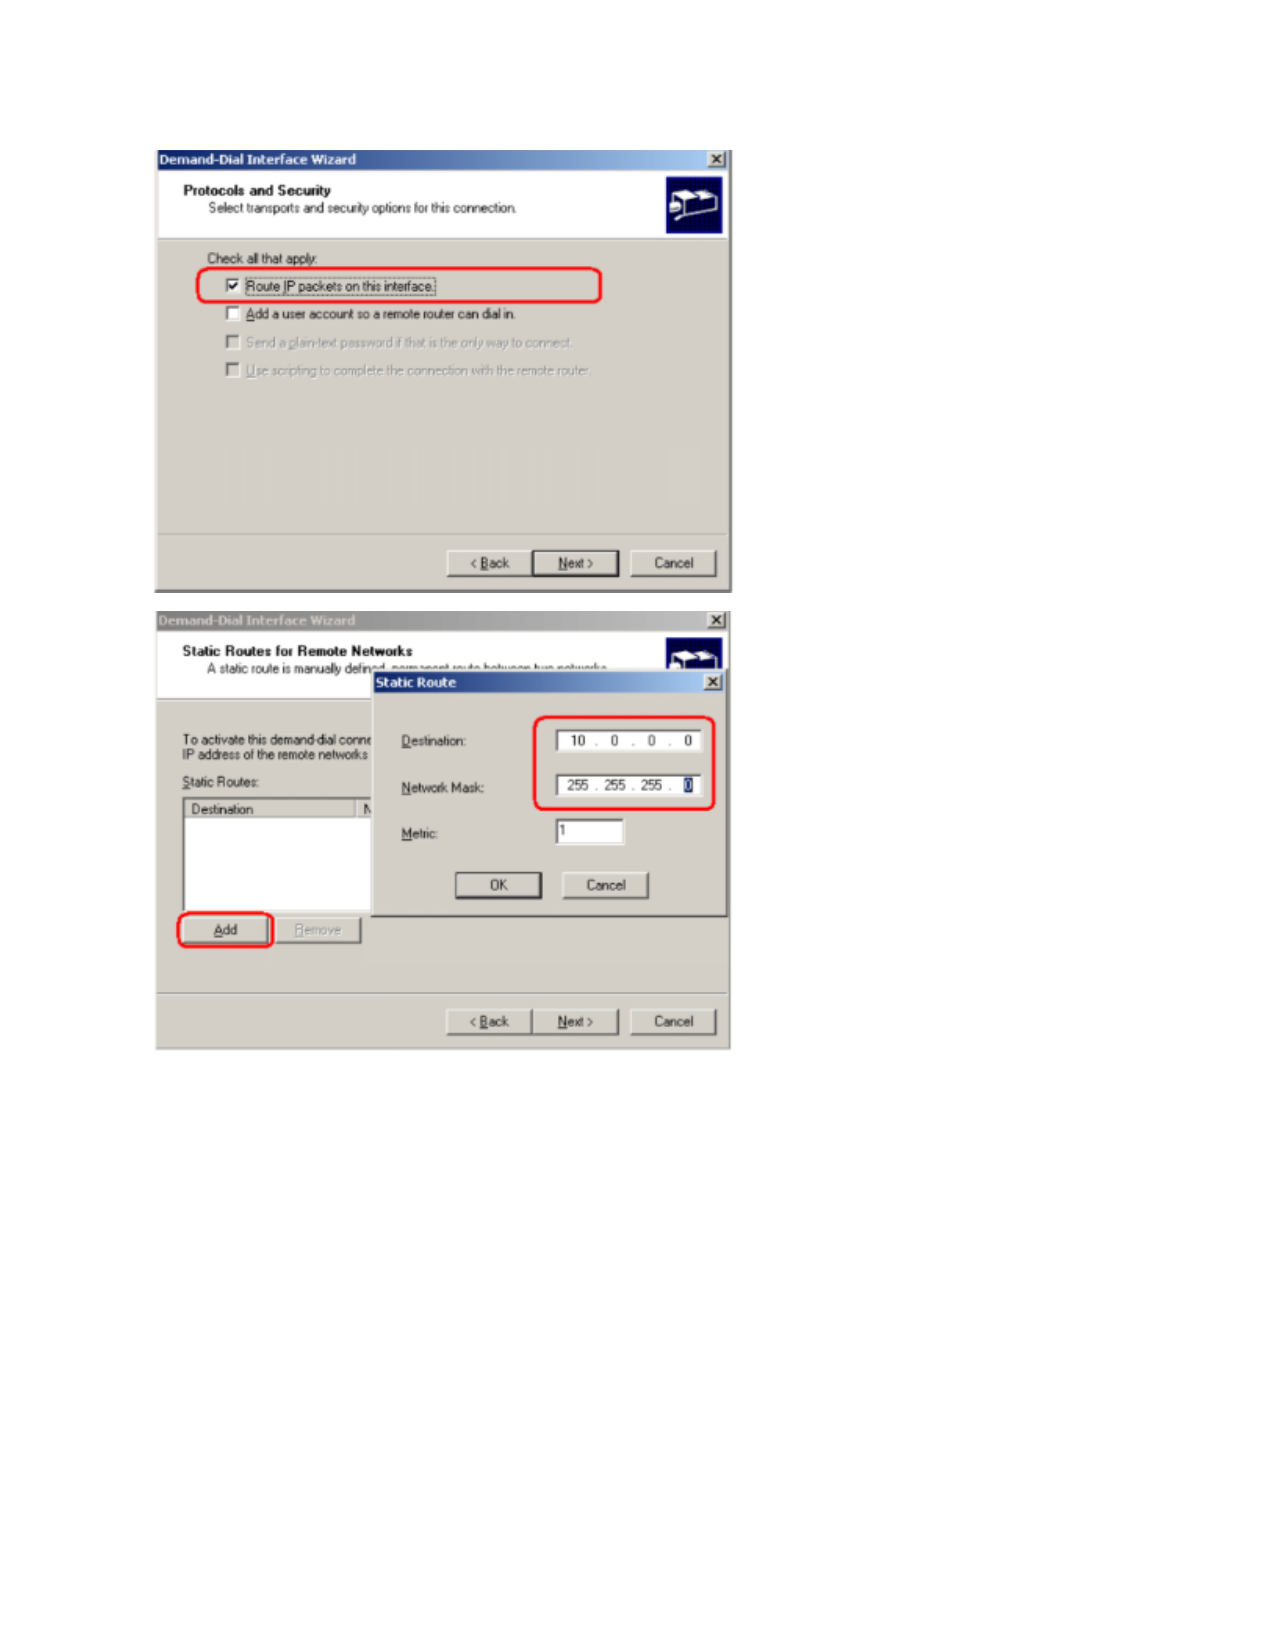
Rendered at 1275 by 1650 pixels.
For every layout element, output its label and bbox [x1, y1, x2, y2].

picture [150, 611, 737, 1052]
picture [150, 150, 737, 593]
